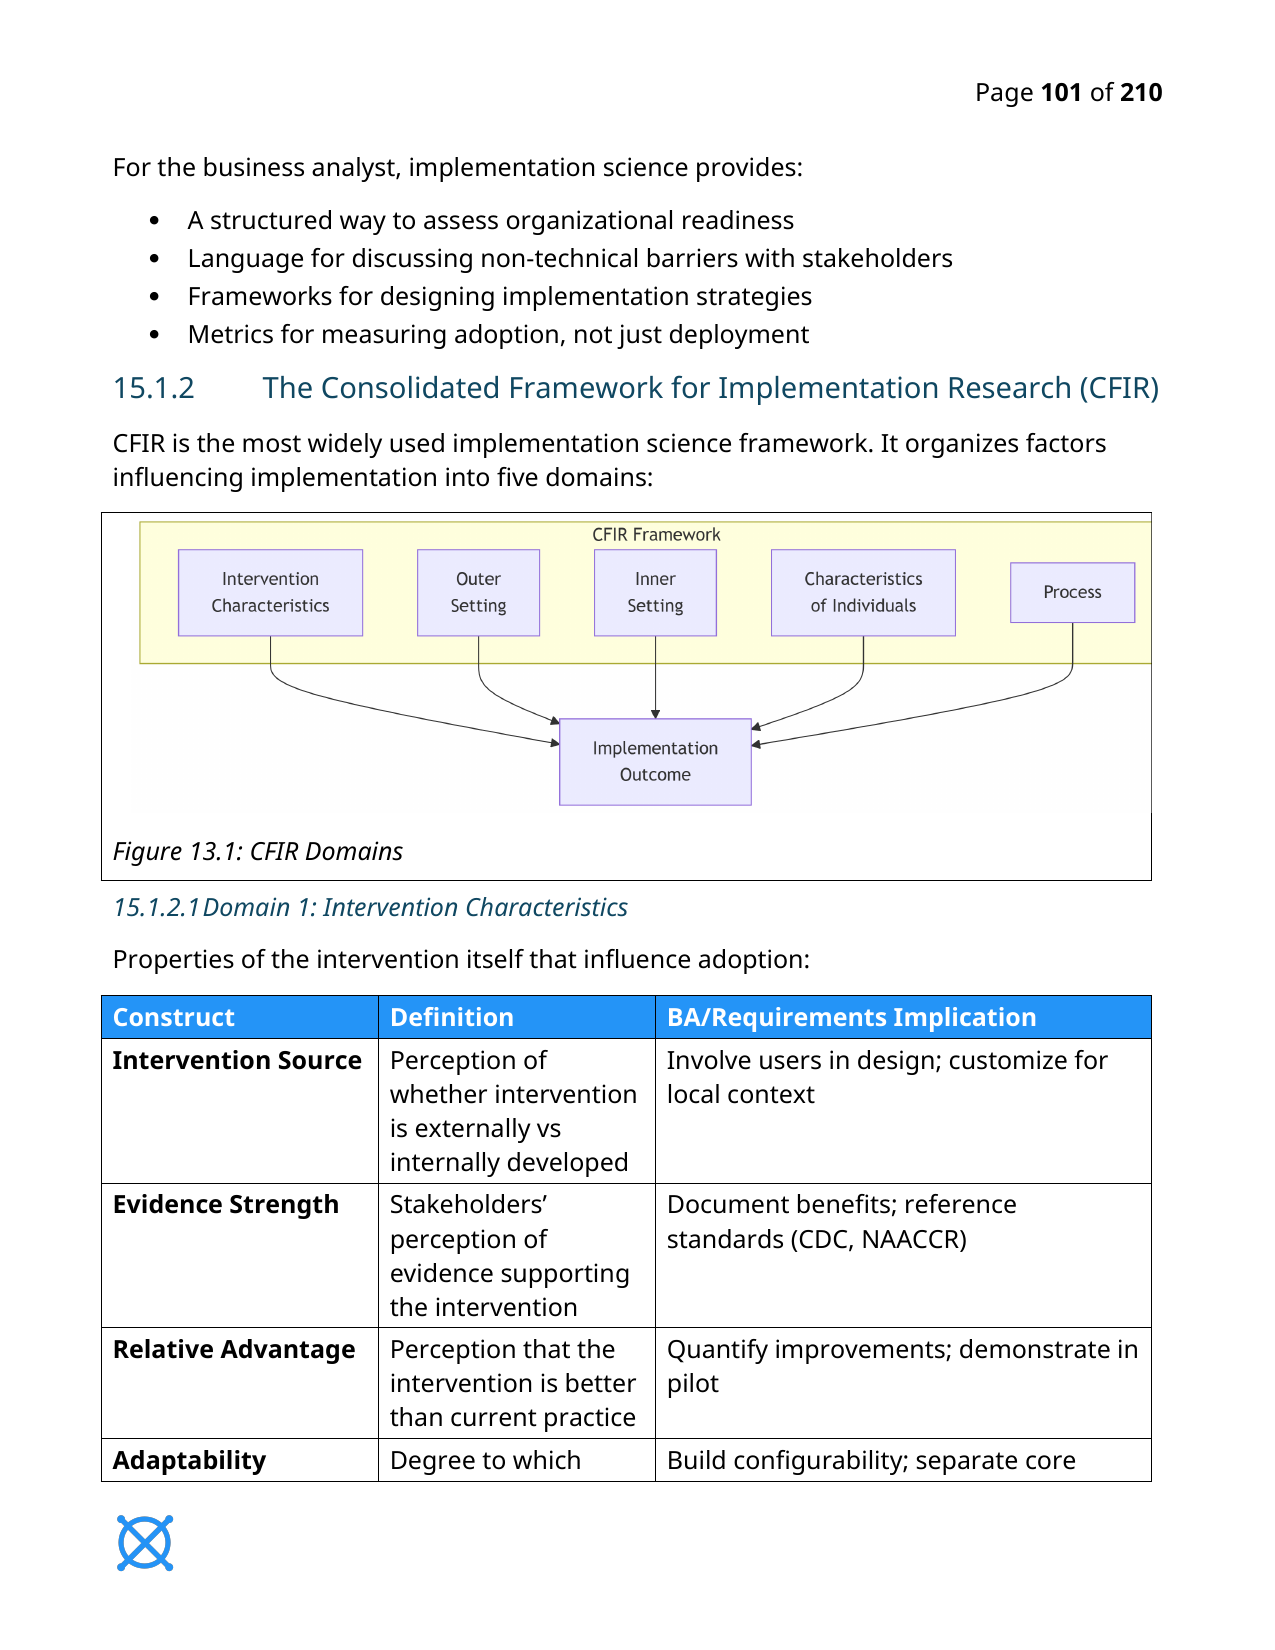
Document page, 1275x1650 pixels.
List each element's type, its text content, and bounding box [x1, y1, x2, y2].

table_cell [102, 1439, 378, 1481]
text CFIR is the most widely used implementation science framework. It organizes factors influencing implementation into five domains: [112, 425, 1162, 493]
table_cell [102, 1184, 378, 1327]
list Metrics for measuring adoption, not just deployment [150, 316, 1162, 350]
list Language for discussing non-technical barriers with stakeholders [150, 241, 1162, 275]
picture [112, 1511, 177, 1575]
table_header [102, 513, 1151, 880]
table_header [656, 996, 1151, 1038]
subtitle Domain 1: Intervention Characteristics [112, 889, 1162, 923]
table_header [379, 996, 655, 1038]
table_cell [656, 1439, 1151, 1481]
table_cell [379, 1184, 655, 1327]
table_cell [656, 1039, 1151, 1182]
list Frameworks for designing implementation strategies [150, 278, 1162, 312]
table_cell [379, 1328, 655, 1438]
subtitle The Consolidated Framework for Implementation Research (CFIR) [112, 367, 1162, 407]
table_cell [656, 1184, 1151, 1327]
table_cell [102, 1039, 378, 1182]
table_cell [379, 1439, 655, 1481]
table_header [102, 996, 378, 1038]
picture [131, 513, 1152, 813]
text Properties of the intervention itself that influence adoption: [112, 942, 1162, 976]
text For the business analyst, implementation science provides: [112, 150, 1162, 184]
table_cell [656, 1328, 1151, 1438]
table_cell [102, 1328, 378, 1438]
list A structured way to assess organizational readiness [150, 203, 1162, 237]
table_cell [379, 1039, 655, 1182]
